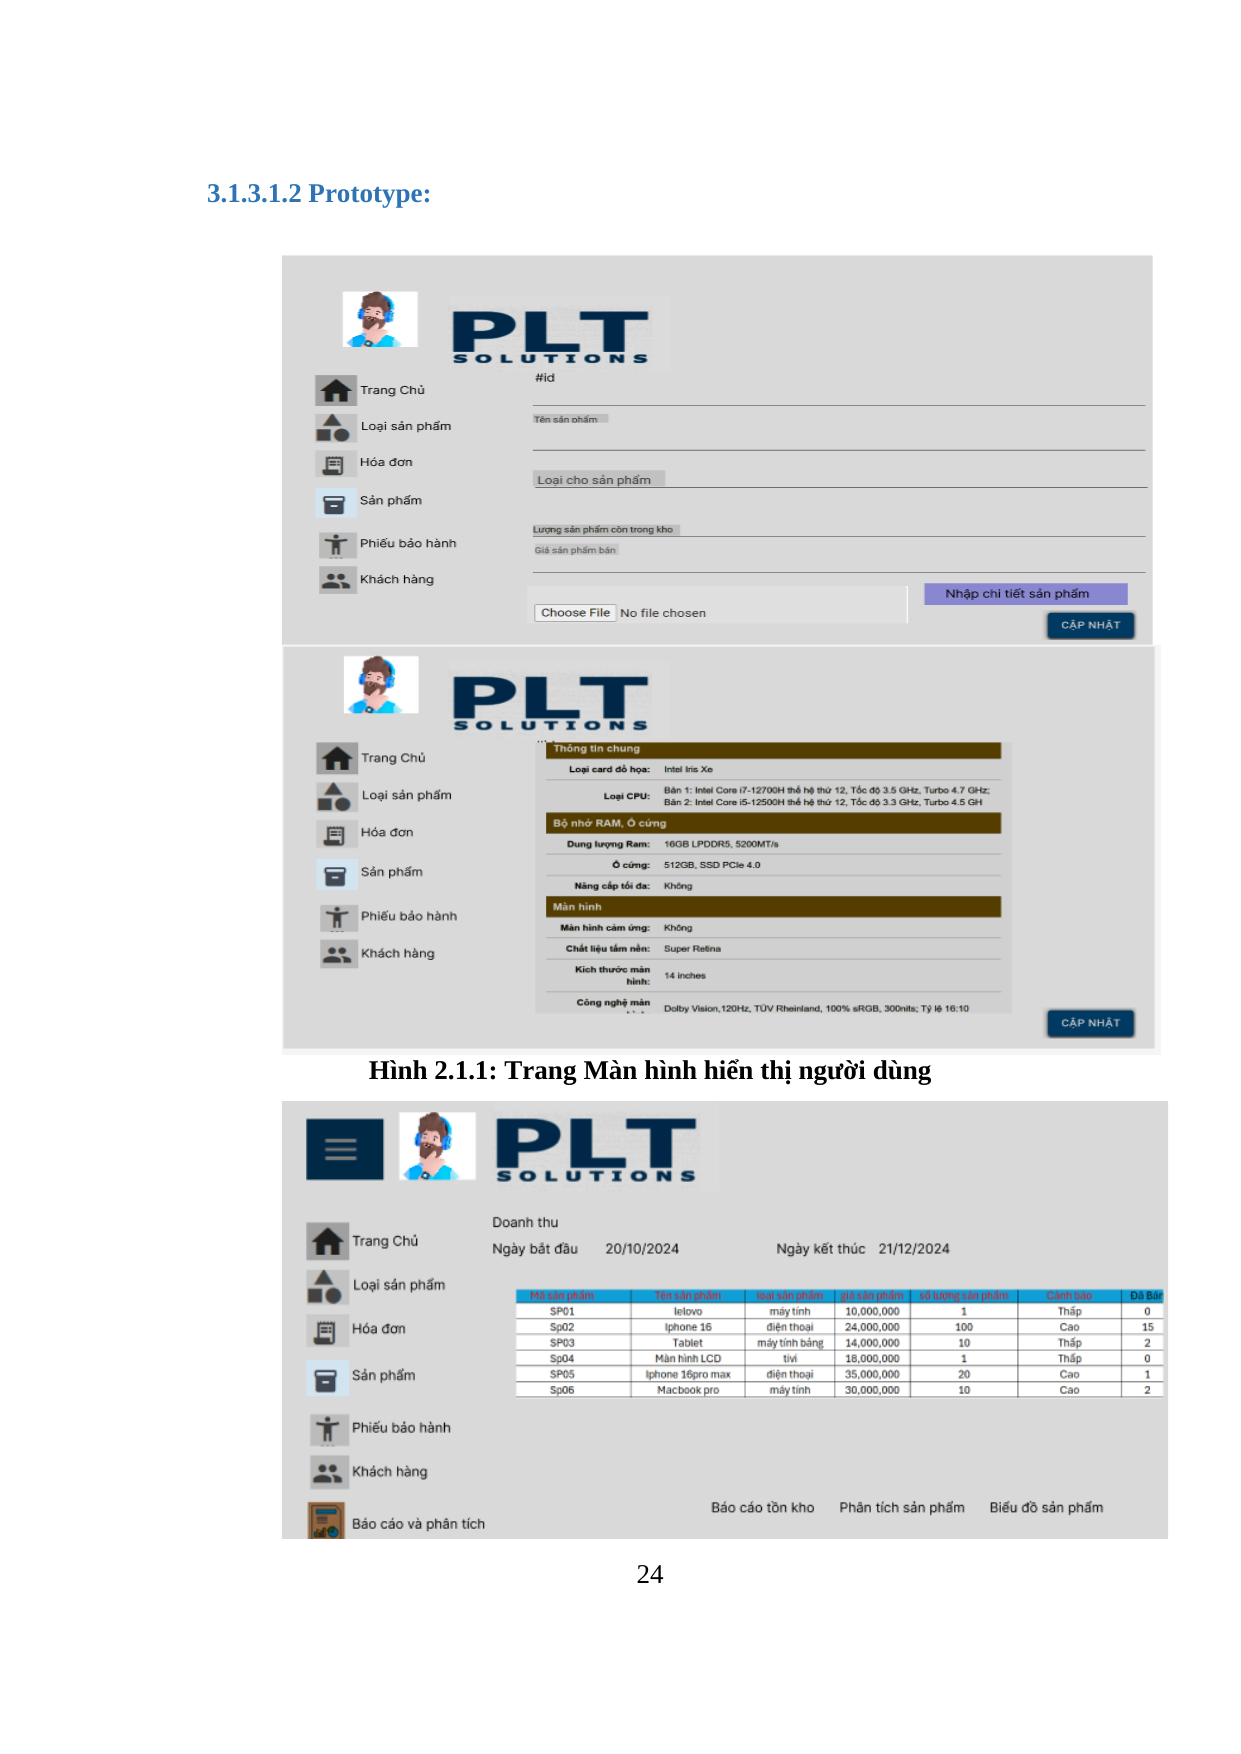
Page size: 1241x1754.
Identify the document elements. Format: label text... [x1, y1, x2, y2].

text Hình 2.1.1: Trang Màn hình hiển thị người dùng [207, 1054, 1093, 1086]
subtitle 3.1.3.1.2 Prototype: [207, 177, 1093, 208]
picture [281, 255, 1161, 1055]
picture [281, 1101, 1169, 1539]
